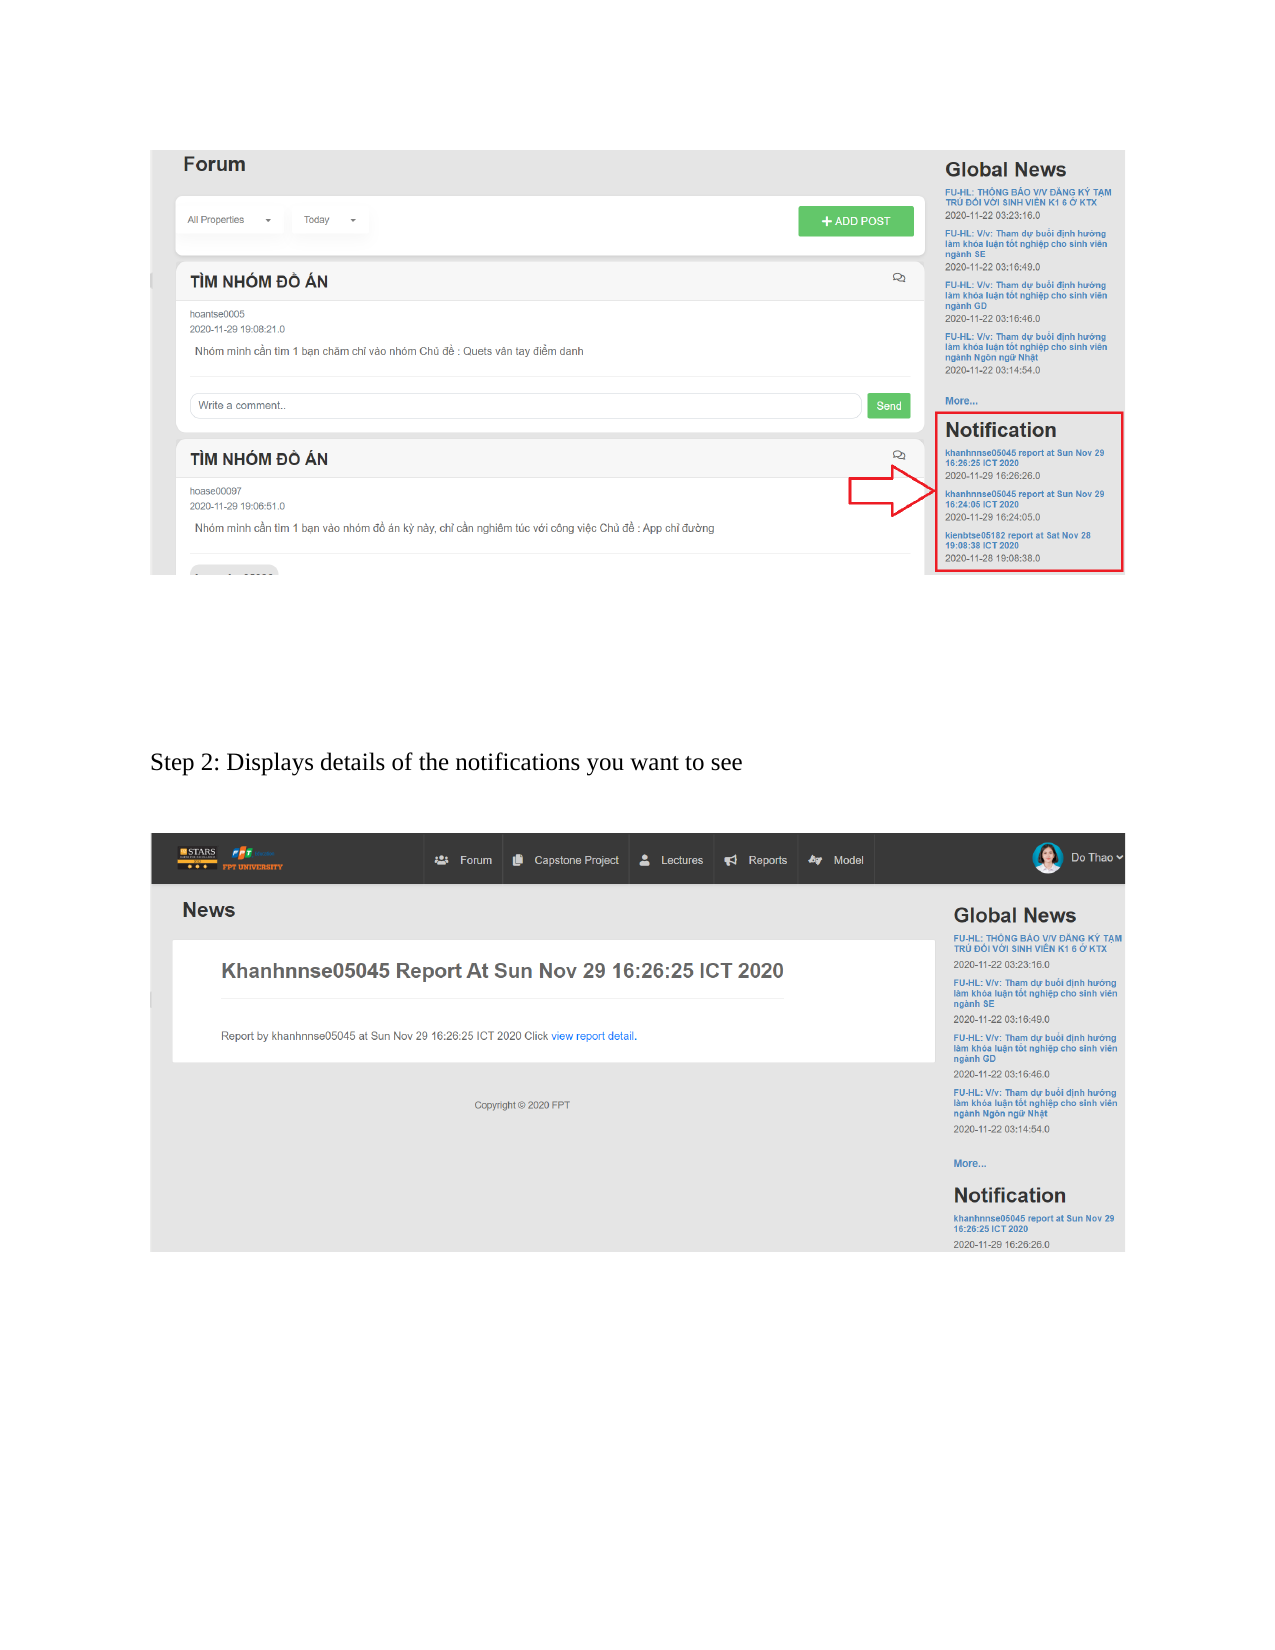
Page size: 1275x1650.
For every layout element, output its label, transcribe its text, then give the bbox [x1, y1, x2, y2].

picture [150, 833, 1125, 1252]
picture [150, 150, 1125, 575]
text Step 2: Displays details of the notifications you want to see [150, 747, 1125, 776]
